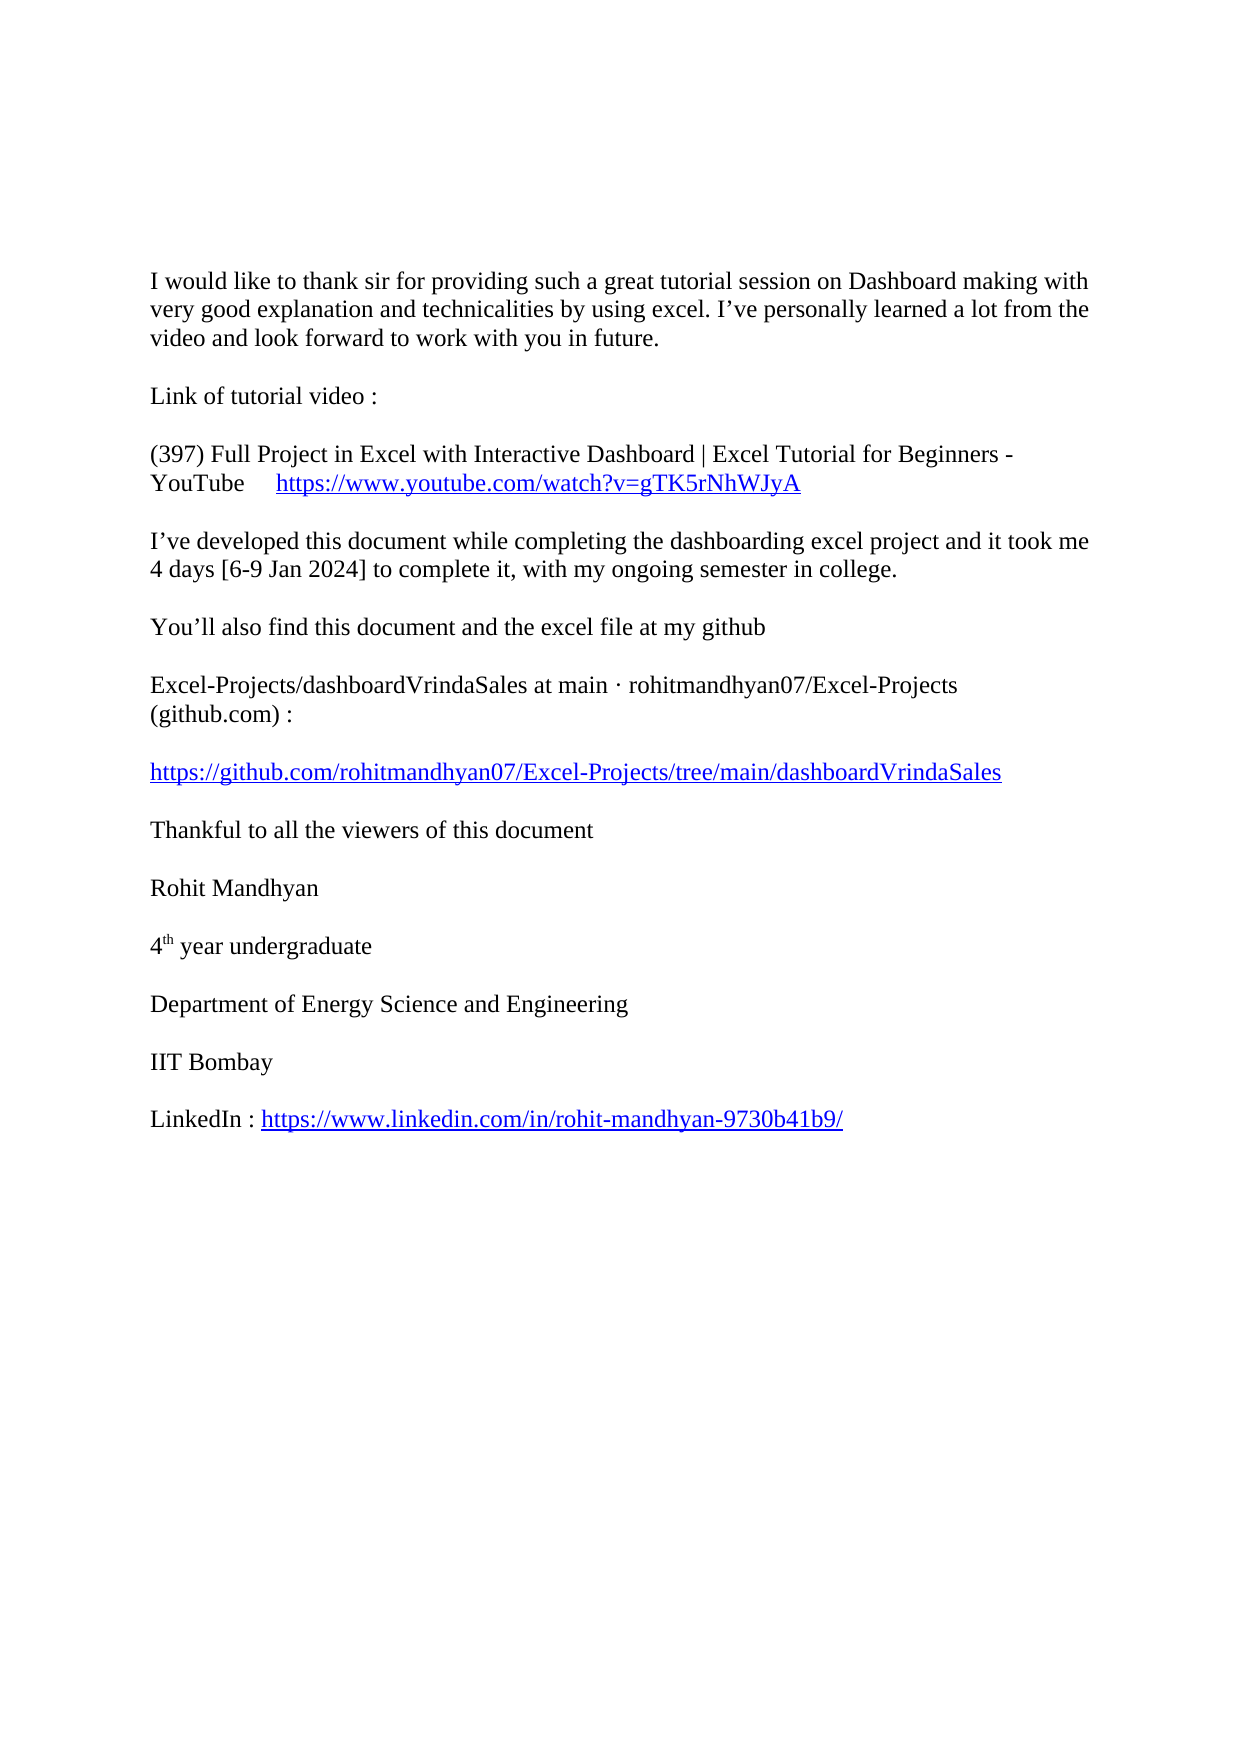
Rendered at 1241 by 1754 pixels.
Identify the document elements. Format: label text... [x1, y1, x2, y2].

text IIT Bombay [150, 1047, 1090, 1075]
text 4th year undergraduate [150, 931, 1090, 959]
text Link of tutorial video : [150, 381, 1090, 410]
text Thankful to all the viewers of this document [150, 815, 1090, 844]
text I’ve developed this document while completing the dashboarding excel project and it took me 4 days [6-9 Jan 2024] to complete it, with my ongoing semester in college. [150, 526, 1090, 583]
text Excel-Projects/dashboardVrindaSales at main · rohitmandhyan07/Excel-Projects (github.com) : [150, 670, 1090, 728]
text Rohit Mandhyan [150, 873, 1090, 902]
text Department of Energy Science and Engineering [150, 989, 1090, 1017]
text You’ll also find this document and the excel file at my github [150, 612, 1090, 641]
text https://github.com/rohitmandhyan07/Excel-Projects/tree/main/dashboardVrindaSales [150, 757, 1090, 786]
text I would like to thank sir for providing such a great tutorial session on Dashboard making with very good explanation and technicalities by using excel. I’ve personally learned a lot from the video and look forward to work with you in future. [150, 266, 1090, 352]
text LinkedIn : https://www.linkedin.com/in/rohit-mandhyan-9730b41b9/ [150, 1104, 1090, 1133]
text (397) Full Project in Excel with Interactive Dashboard | Excel Tutorial for Beginners - YouTube https://www.youtube.com/watch?v=gTK5rNhWJyA [150, 439, 1090, 497]
